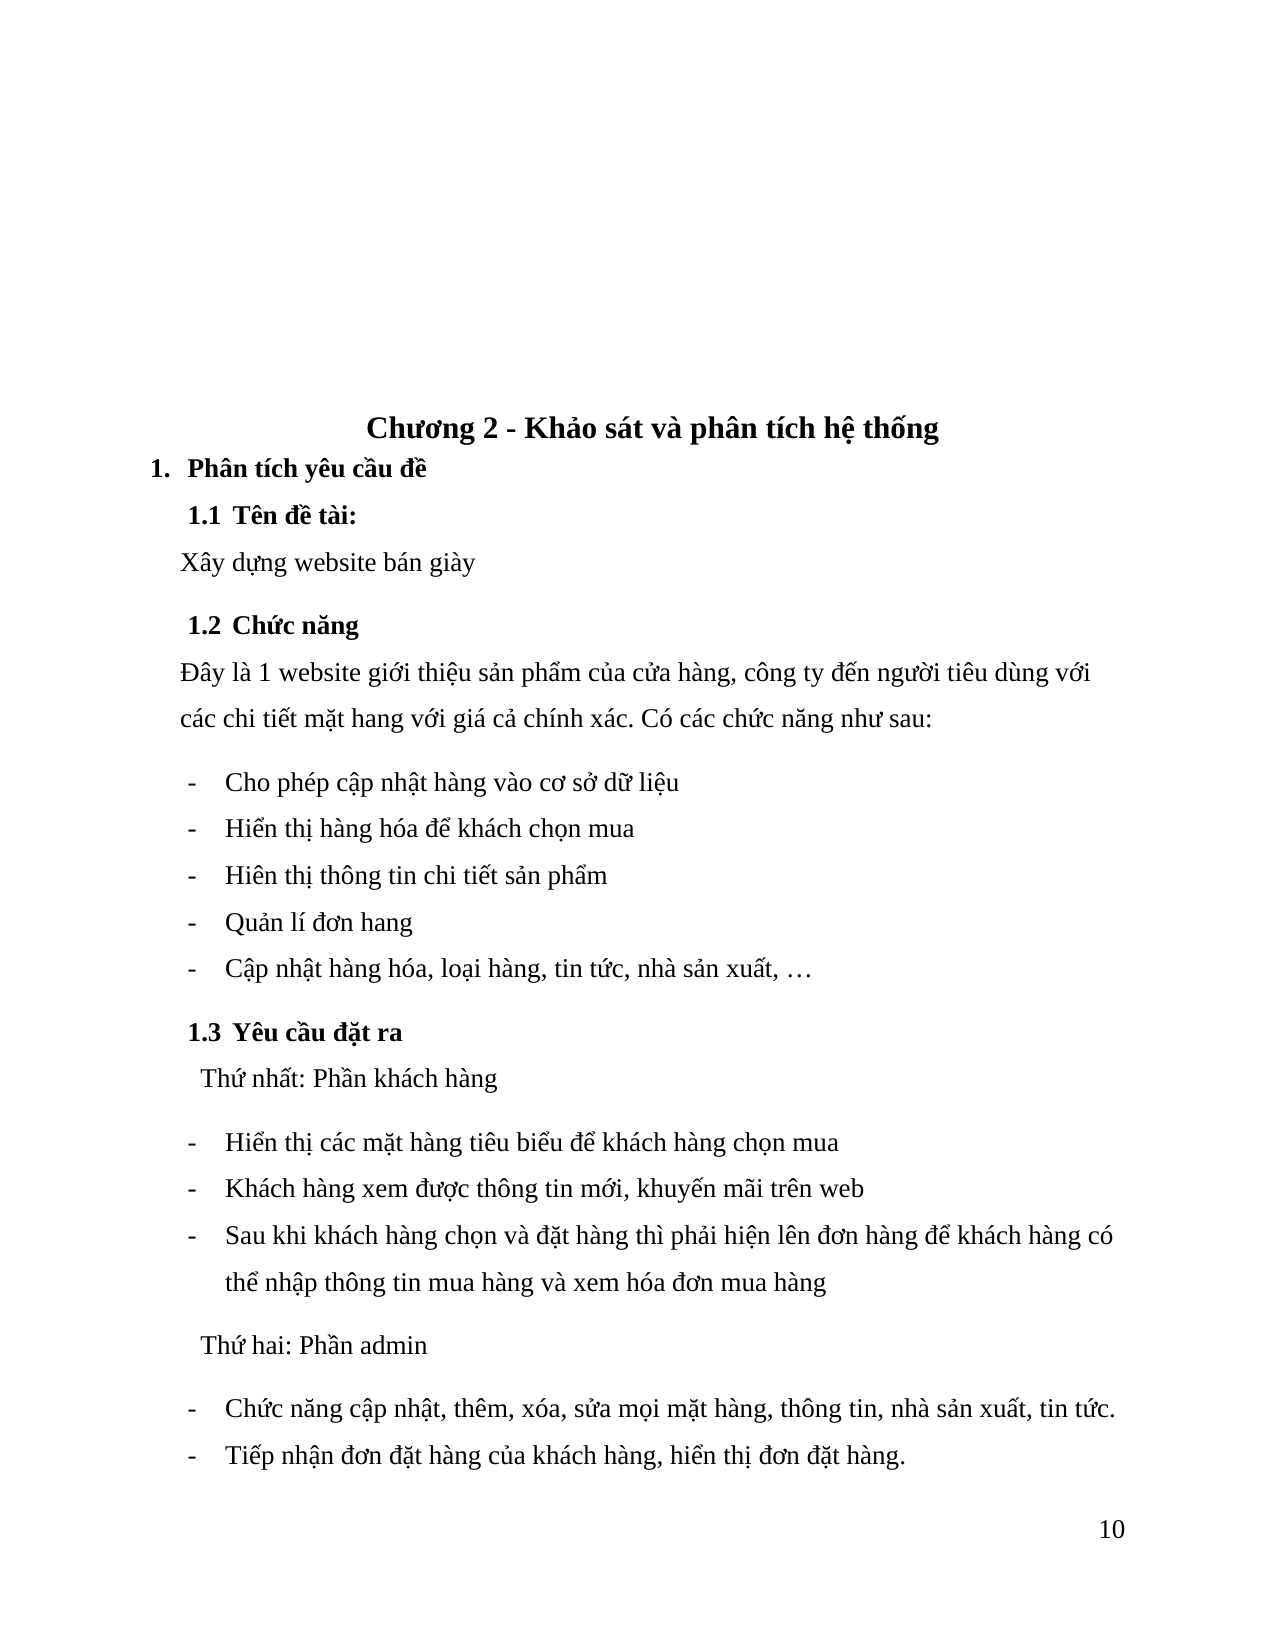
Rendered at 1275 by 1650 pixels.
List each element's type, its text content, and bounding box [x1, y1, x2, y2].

list Hiên thị thông tin chi tiết sản phẩm [187, 859, 1125, 890]
text Thứ nhất: Phần khách hàng [180, 1062, 1125, 1093]
list Chức năng cập nhật, thêm, xóa, sửa mọi mặt hàng, thông tin, nhà sản xuất, tin tức. [187, 1392, 1125, 1423]
list Cho phép cập nhật hàng vào cơ sở dữ liệu [187, 766, 1125, 797]
text Xây dựng website bán giày [180, 546, 1125, 577]
list Quản lí đơn hang [187, 906, 1125, 937]
list Sau khi khách hàng chọn và đặt hàng thì phải hiện lên đơn hàng để khách hàng có thể nhập thông tin mua hàng và xem hóa đơn mua hàng [187, 1219, 1125, 1297]
text Đây là 1 website giới thiệu sản phẩm của cửa hàng, công ty đến người tiêu dùng với các chi tiết mặt hang với giá cả chính xác. Có các chức năng như sau: [180, 656, 1125, 733]
subtitle Phân tích yêu cầu đề [150, 452, 1125, 483]
subtitle Chương 2 - Khảo sát và phân tích hệ thống [180, 409, 1125, 445]
subtitle Chức năng [187, 609, 1125, 640]
list Tiếp nhận đơn đặt hàng của khách hàng, hiển thị đơn đặt hàng. [187, 1439, 1125, 1470]
list Khách hàng xem được thông tin mới, khuyến mãi trên web [187, 1172, 1125, 1203]
list Cập nhật hàng hóa, loại hàng, tin tức, nhà sản xuất, … [187, 952, 1125, 983]
list Hiển thị hàng hóa để khách chọn mua [187, 812, 1125, 843]
subtitle Yêu cầu đặt ra [187, 1016, 1125, 1047]
list Hiển thị các mặt hàng tiêu biểu để khách hàng chọn mua [187, 1126, 1125, 1157]
text Thứ hai: Phần admin [180, 1329, 1125, 1360]
subtitle Tên đề tài: [187, 499, 1125, 530]
